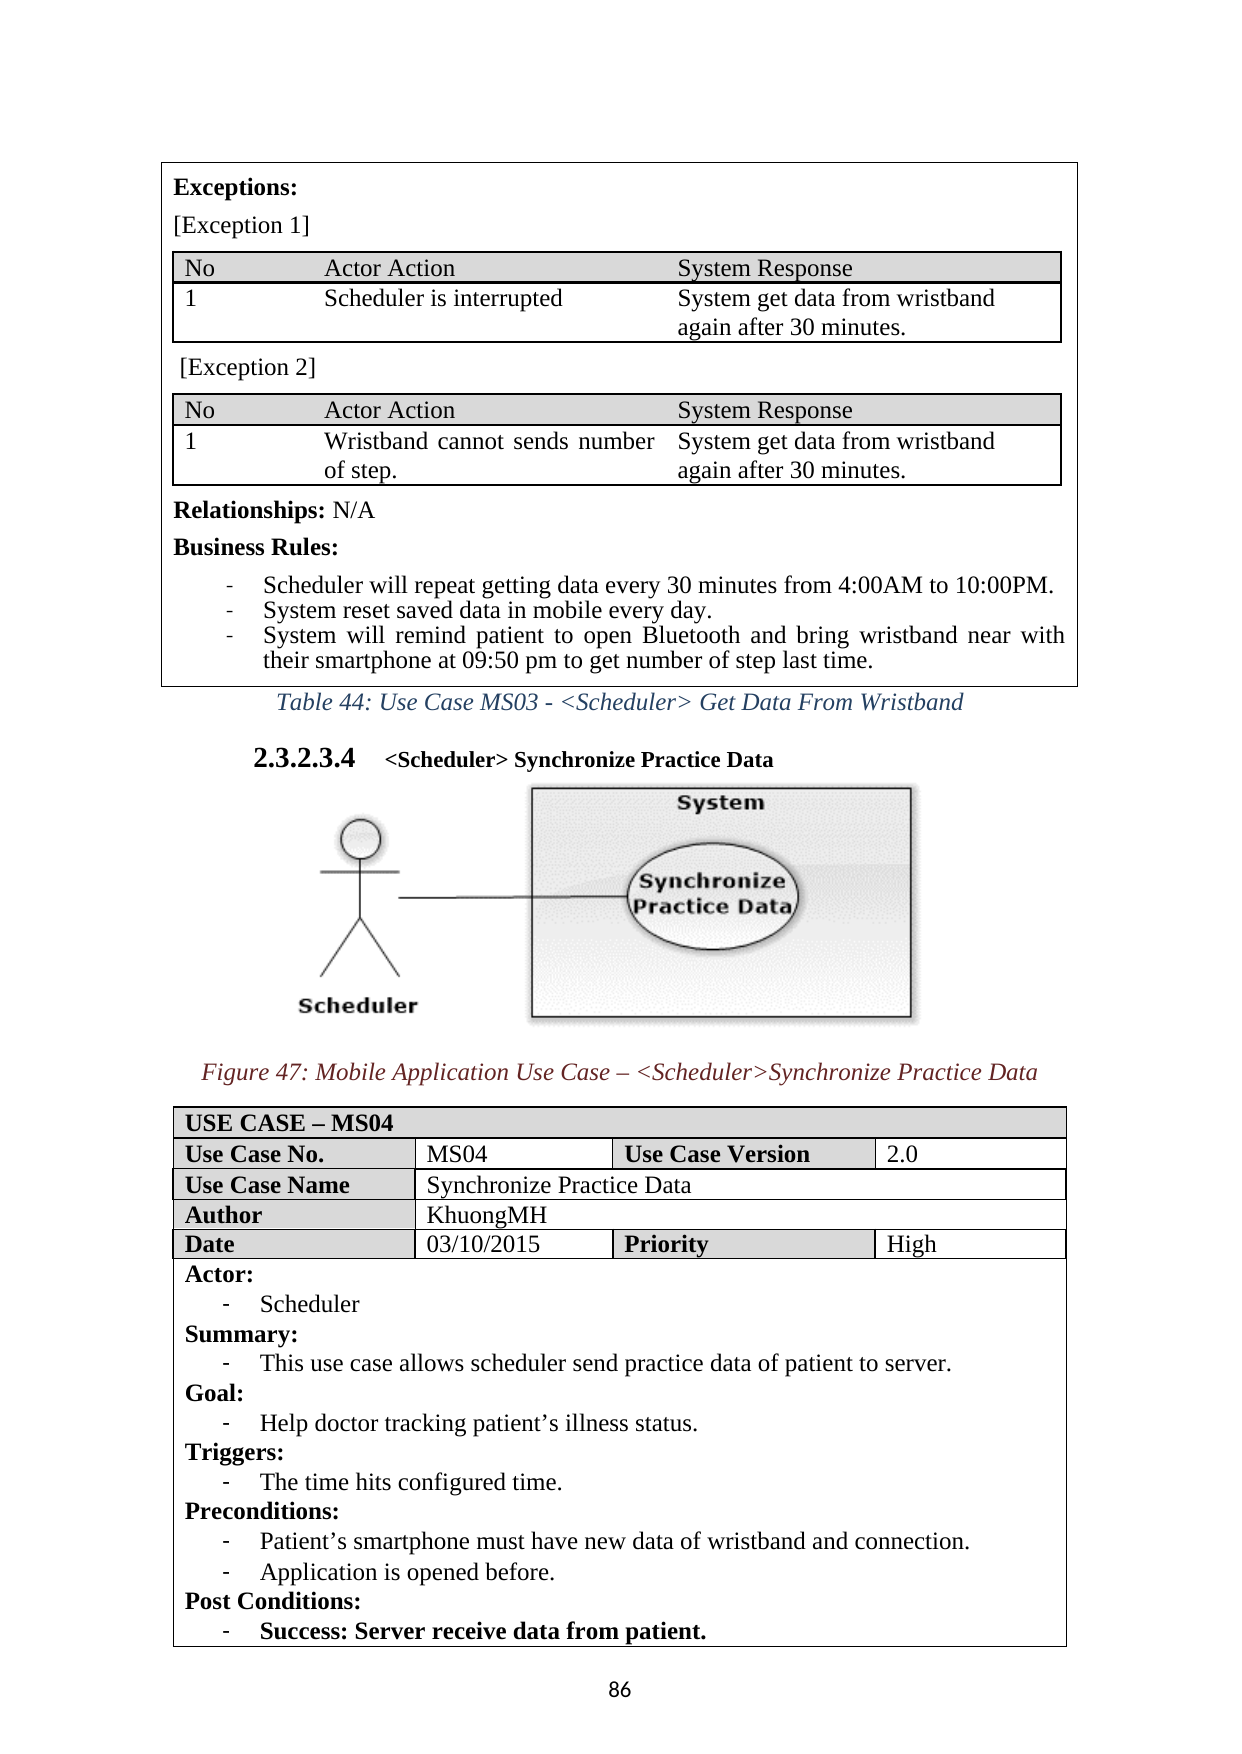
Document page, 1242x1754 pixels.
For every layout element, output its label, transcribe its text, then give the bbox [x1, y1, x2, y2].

table_cell Use Case Name [174, 1169, 414, 1199]
table_cell 03/10/2015 [416, 1230, 612, 1258]
table_cell Author [174, 1200, 415, 1228]
table_cell High [876, 1230, 1065, 1258]
table_header USE CASE – MS04 [174, 1108, 1066, 1137]
table_cell Use Case Version [613, 1139, 875, 1168]
table_cell Date [174, 1230, 414, 1258]
table_cell Use Case No. [174, 1139, 415, 1168]
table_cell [174, 1259, 1066, 1646]
subtitle <Scheduler> Synchronize Practice Data [253, 740, 1146, 774]
table_cell KhuongMH [416, 1200, 1066, 1228]
picture [289, 780, 951, 1057]
table_cell MS04 [416, 1139, 612, 1168]
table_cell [162, 163, 1077, 686]
table_cell 2.0 [876, 1139, 1066, 1168]
text Figure 47: Mobile Application Use Case – <Scheduler>Synchronize Practice Data [94, 1057, 1146, 1085]
table_cell Priority [614, 1230, 874, 1258]
text Table 44: Use Case MS03 - <Scheduler> Get Data From Wristband [94, 687, 1146, 715]
table_cell Synchronize Practice Data [416, 1170, 1065, 1199]
